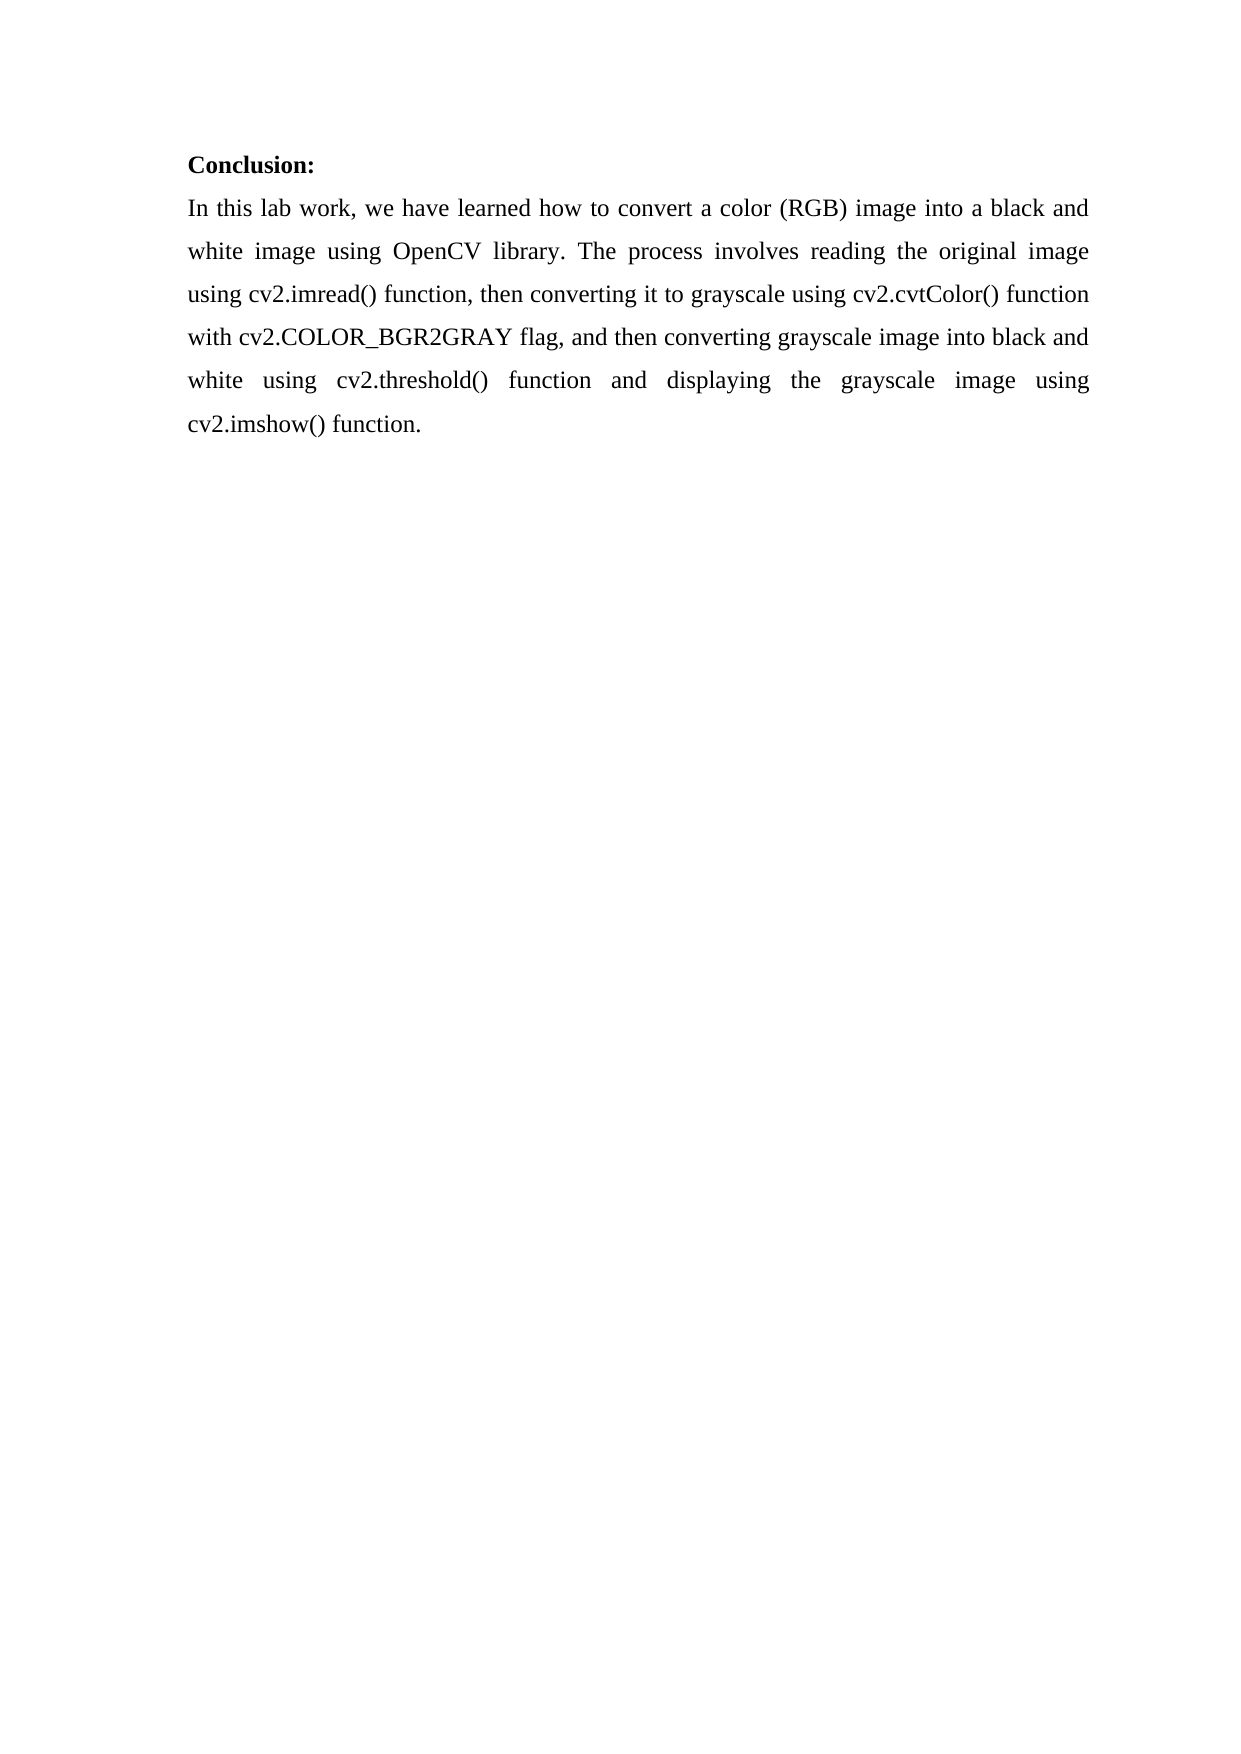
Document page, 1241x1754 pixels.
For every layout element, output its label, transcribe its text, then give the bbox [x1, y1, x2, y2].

list In this lab work, we have learned how to convert a color (RGB) image into a black and white image using OpenCV library. The process involves reading the original image using cv2.imread() function, then converting it to grayscale using cv2.cvtColor() function with cv2.COLOR_BGR2GRAY flag, and then converting grayscale image into black and white using cv2.threshold() function and displaying the grayscale image using cv2.imshow() function. [187, 193, 1090, 437]
list Conclusion: [187, 150, 1090, 179]
